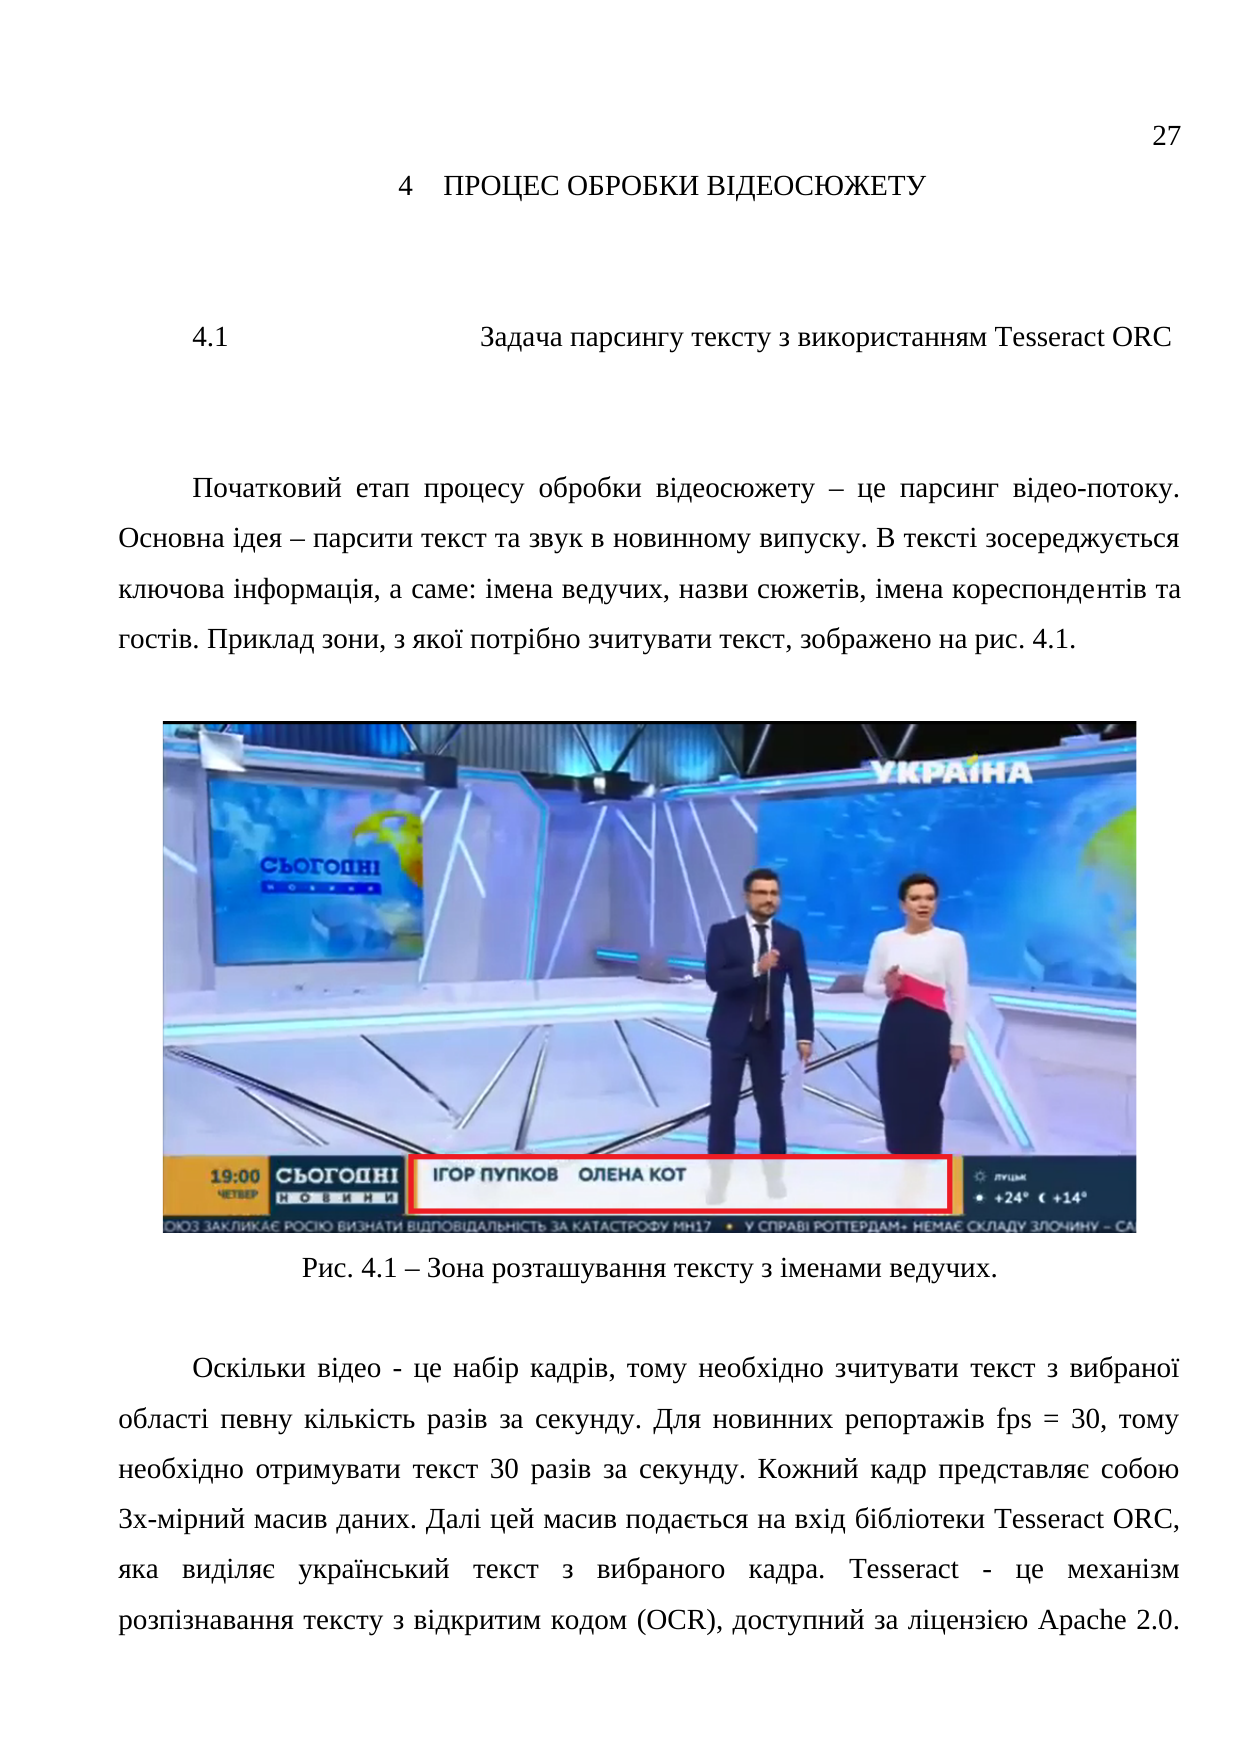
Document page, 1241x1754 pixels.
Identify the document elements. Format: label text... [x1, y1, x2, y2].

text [118, 1350, 1181, 1636]
text Початковий етап процесу обробки відеосюжету – це парсинг відео-потоку. Основна ідея – парсити текст та звук в новинному випуску. В тексті зосереджується ключова інформація, а саме: імена ведучих, назви сюжетів, імена кореспондентів та гостів. Приклад зони, з якої потрібно зчитувати текст, зображено на рис. 4.1. [118, 470, 1181, 655]
subtitle Задача парсингу тексту з використанням Tesseract ORC [118, 319, 1181, 353]
text Рис. 4.1 – Зона розташування тексту з іменами ведучих. [118, 1250, 1181, 1283]
picture [162, 721, 1137, 1233]
subtitle ПРОЦЕС ОБРОБКИ ВІДЕОСЮЖЕТУ [398, 168, 1181, 202]
